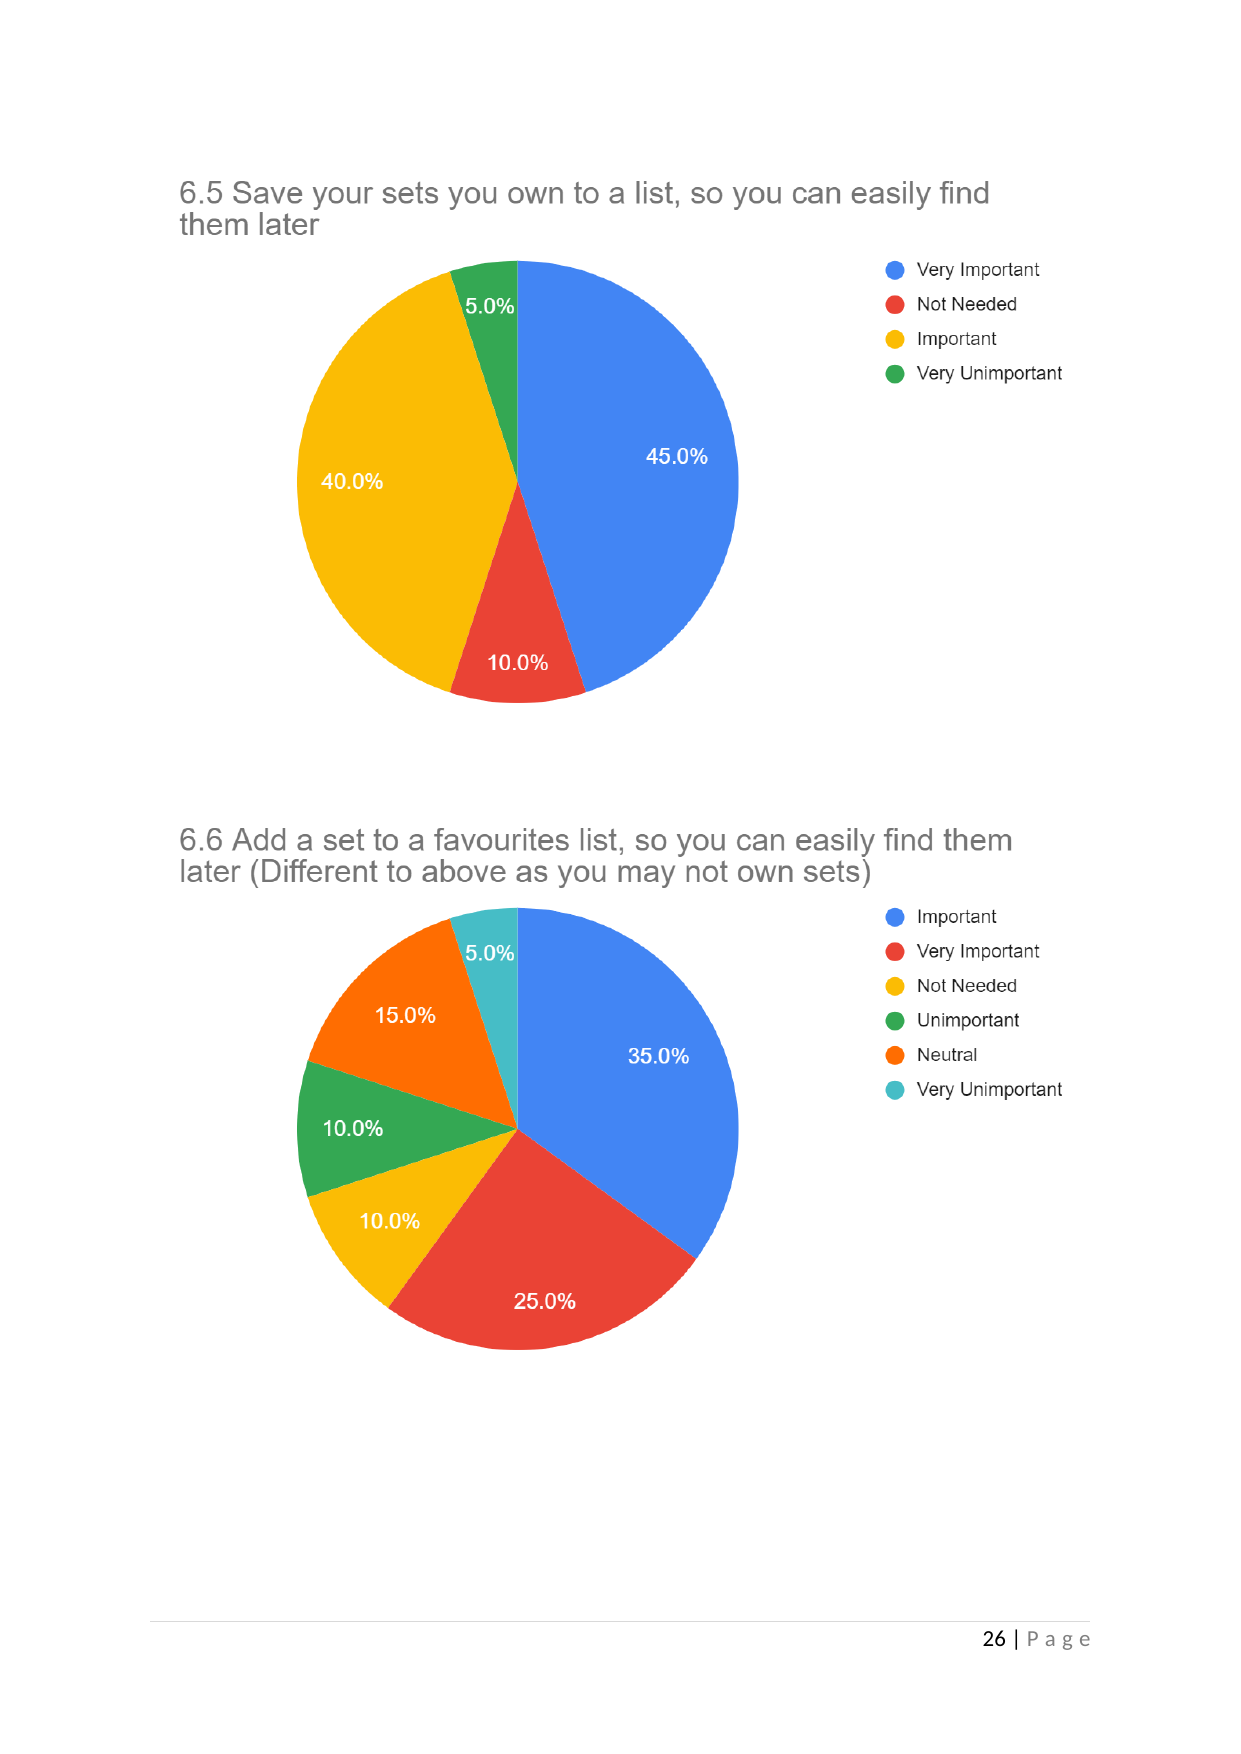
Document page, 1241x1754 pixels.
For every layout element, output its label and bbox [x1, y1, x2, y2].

picture [150, 150, 1091, 732]
picture [150, 797, 1091, 1379]
